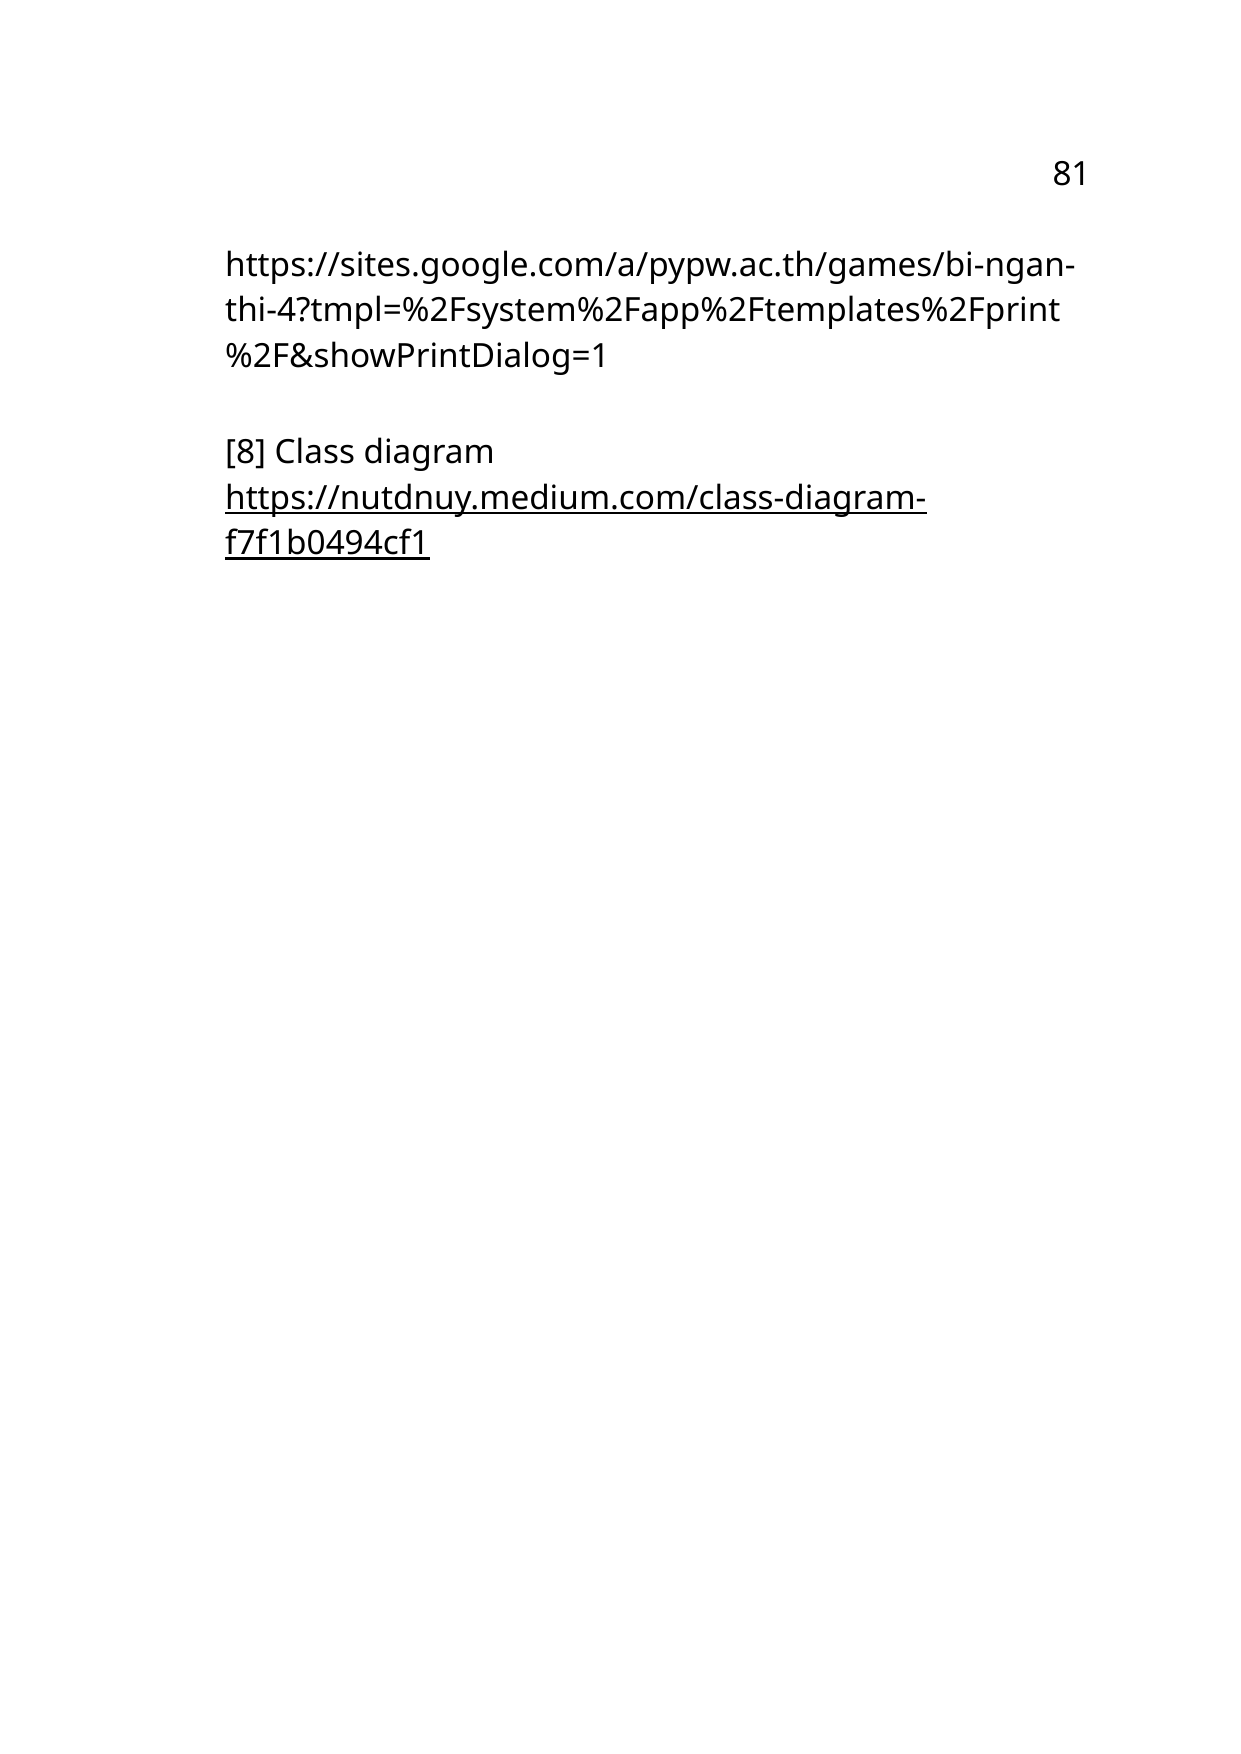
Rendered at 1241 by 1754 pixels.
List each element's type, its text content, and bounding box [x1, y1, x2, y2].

title [8] Class diagram [225, 428, 1090, 473]
title https://nutdnuy.medium.com/class-diagram-f7f1b0494cf1 [225, 473, 1090, 564]
title https://sites.google.com/a/pypw.ac.th/games/bi-ngan-thi-4?tmpl=%2Fsystem%2Fapp%2Ftemplates%2Fprint%2F&showPrintDialog=1 [225, 241, 1090, 377]
